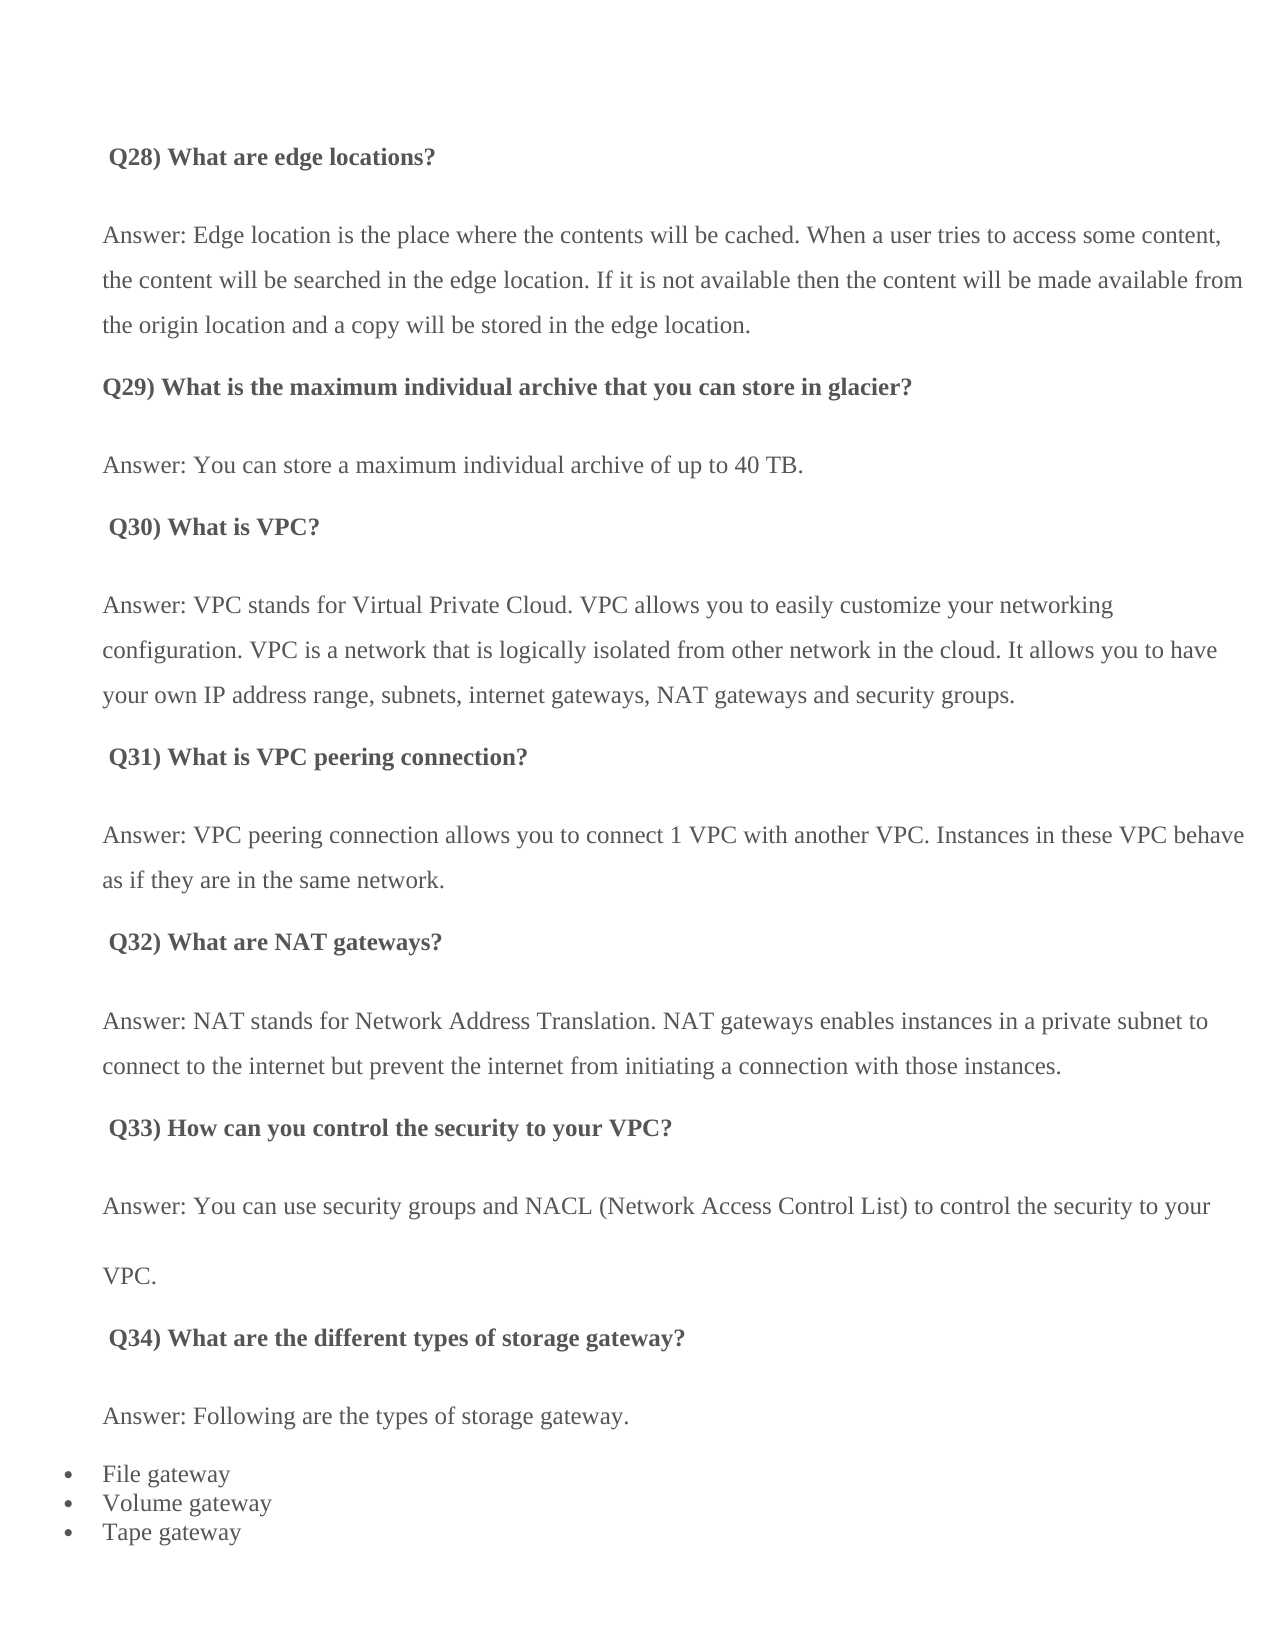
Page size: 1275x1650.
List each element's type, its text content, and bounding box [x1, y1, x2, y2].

text Answer: NAT stands for Network Address Translation. NAT gateways enables instances in a private subnet to connect to the internet but prevent the internet from initiating a connection with those instances. [102, 989, 1254, 1079]
text Answer: You can use security groups and NACL (Network Access Control List) to control the security to your [102, 1175, 1254, 1220]
subtitle Q32) What are NAT gateways? [102, 927, 1254, 956]
text Answer: You can store a maximum individual archive of up to 40 TB. [102, 434, 1254, 479]
list Volume gateway [64, 1488, 1254, 1517]
list File gateway [64, 1459, 1254, 1488]
subtitle Q31) What is VPC peering connection? [102, 742, 1254, 771]
subtitle Q30) What is VPC? [102, 512, 1254, 541]
subtitle Q33) How can you control the security to your VPC? [102, 1113, 1254, 1141]
text Answer: Following are the types of storage gateway. [102, 1385, 1254, 1430]
subtitle Q34) What are the different types of storage gateway? [102, 1323, 1254, 1352]
list Tape gateway [64, 1517, 1254, 1545]
text Answer: VPC stands for Virtual Private Cloud. VPC allows you to easily customize your networking configuration. VPC is a network that is logically isolated from other network in the cloud. It allows you to have your own IP address range, subnets, internet gateways, NAT gateways and security groups. [102, 574, 1254, 709]
text Answer: Edge location is the place where the contents will be cached. When a user tries to access some content, the content will be searched in the edge location. If it is not available then the content will be made available from the origin location and a copy will be stored in the edge location. [102, 204, 1254, 339]
text Answer: VPC peering connection allows you to connect 1 VPC with another VPC. Instances in these VPC behave as if they are in the same network. [102, 804, 1254, 894]
subtitle Q28) What are edge locations? [102, 142, 1254, 170]
text VPC. [102, 1245, 1254, 1290]
subtitle Q29) What is the maximum individual archive that you can store in glacier? [102, 372, 1254, 401]
